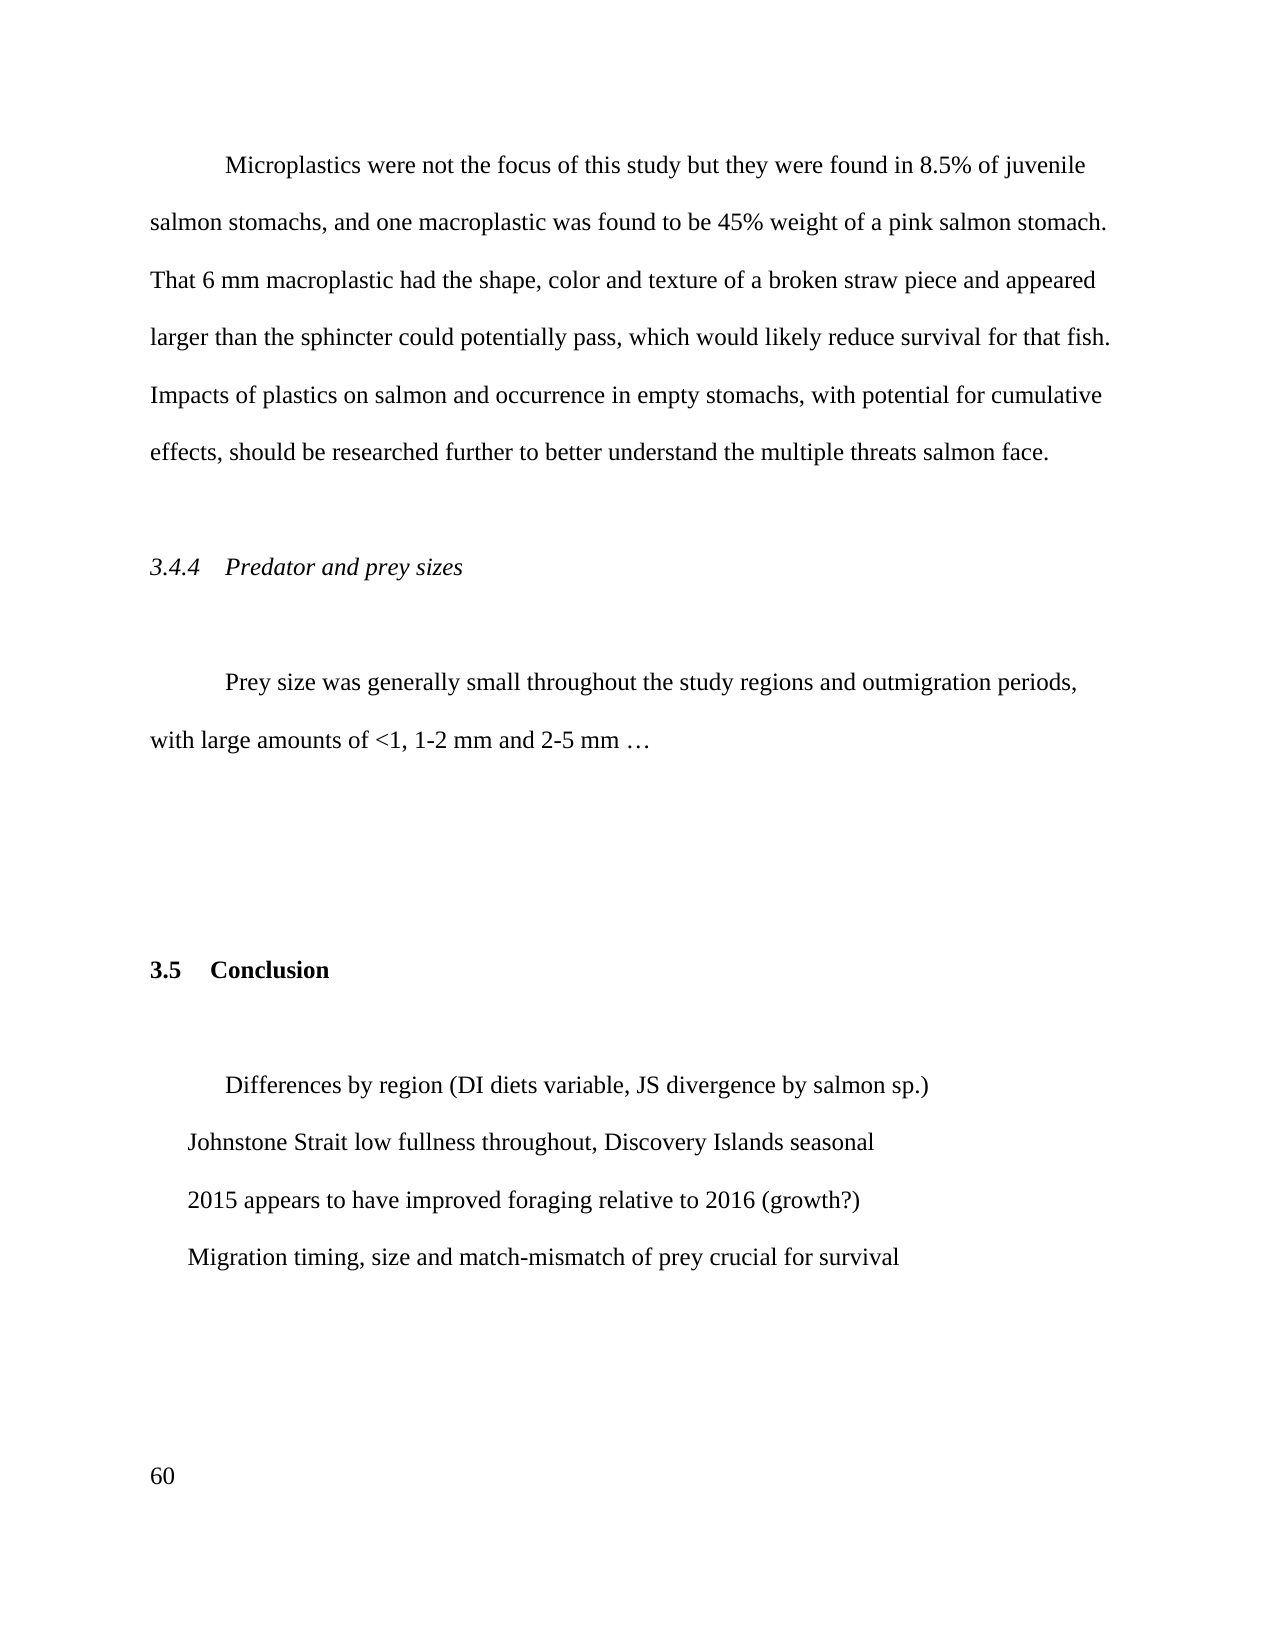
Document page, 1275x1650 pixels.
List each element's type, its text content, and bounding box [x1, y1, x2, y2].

text Microplastics were not the focus of this study but they were found in 8.5% of juvenile salmon stomachs, and one macroplastic was found to be 45% weight of a pink salmon stomach. That 6 mm macroplastic had the shape, color and texture of a broken straw piece and appeared larger than the sphincter could potentially pass, which would likely reduce survival for that fish. Impacts of plastics on salmon and occurrence in empty stomachs, with potential for cumulative effects, should be researched further to better understand the multiple threats salmon face. [150, 150, 1125, 466]
text 2015 appears to have improved foraging relative to 2016 (growth?) [187, 1185, 1125, 1214]
subtitle Predator and prey sizes [150, 552, 1125, 581]
text Migration timing, size and match-mismatch of prey crucial for survival [187, 1242, 1125, 1271]
text Differences by region (DI diets variable, JS divergence by salmon sp.) [187, 1070, 1125, 1099]
text Prey size was generally small throughout the study regions and outmigration periods, with large amounts of <1, 1-2 mm and 2-5 mm … [150, 667, 1125, 754]
text Johnstone Strait low fullness throughout, Discovery Islands seasonal [187, 1127, 1125, 1156]
subtitle Conclusion [150, 955, 1125, 984]
